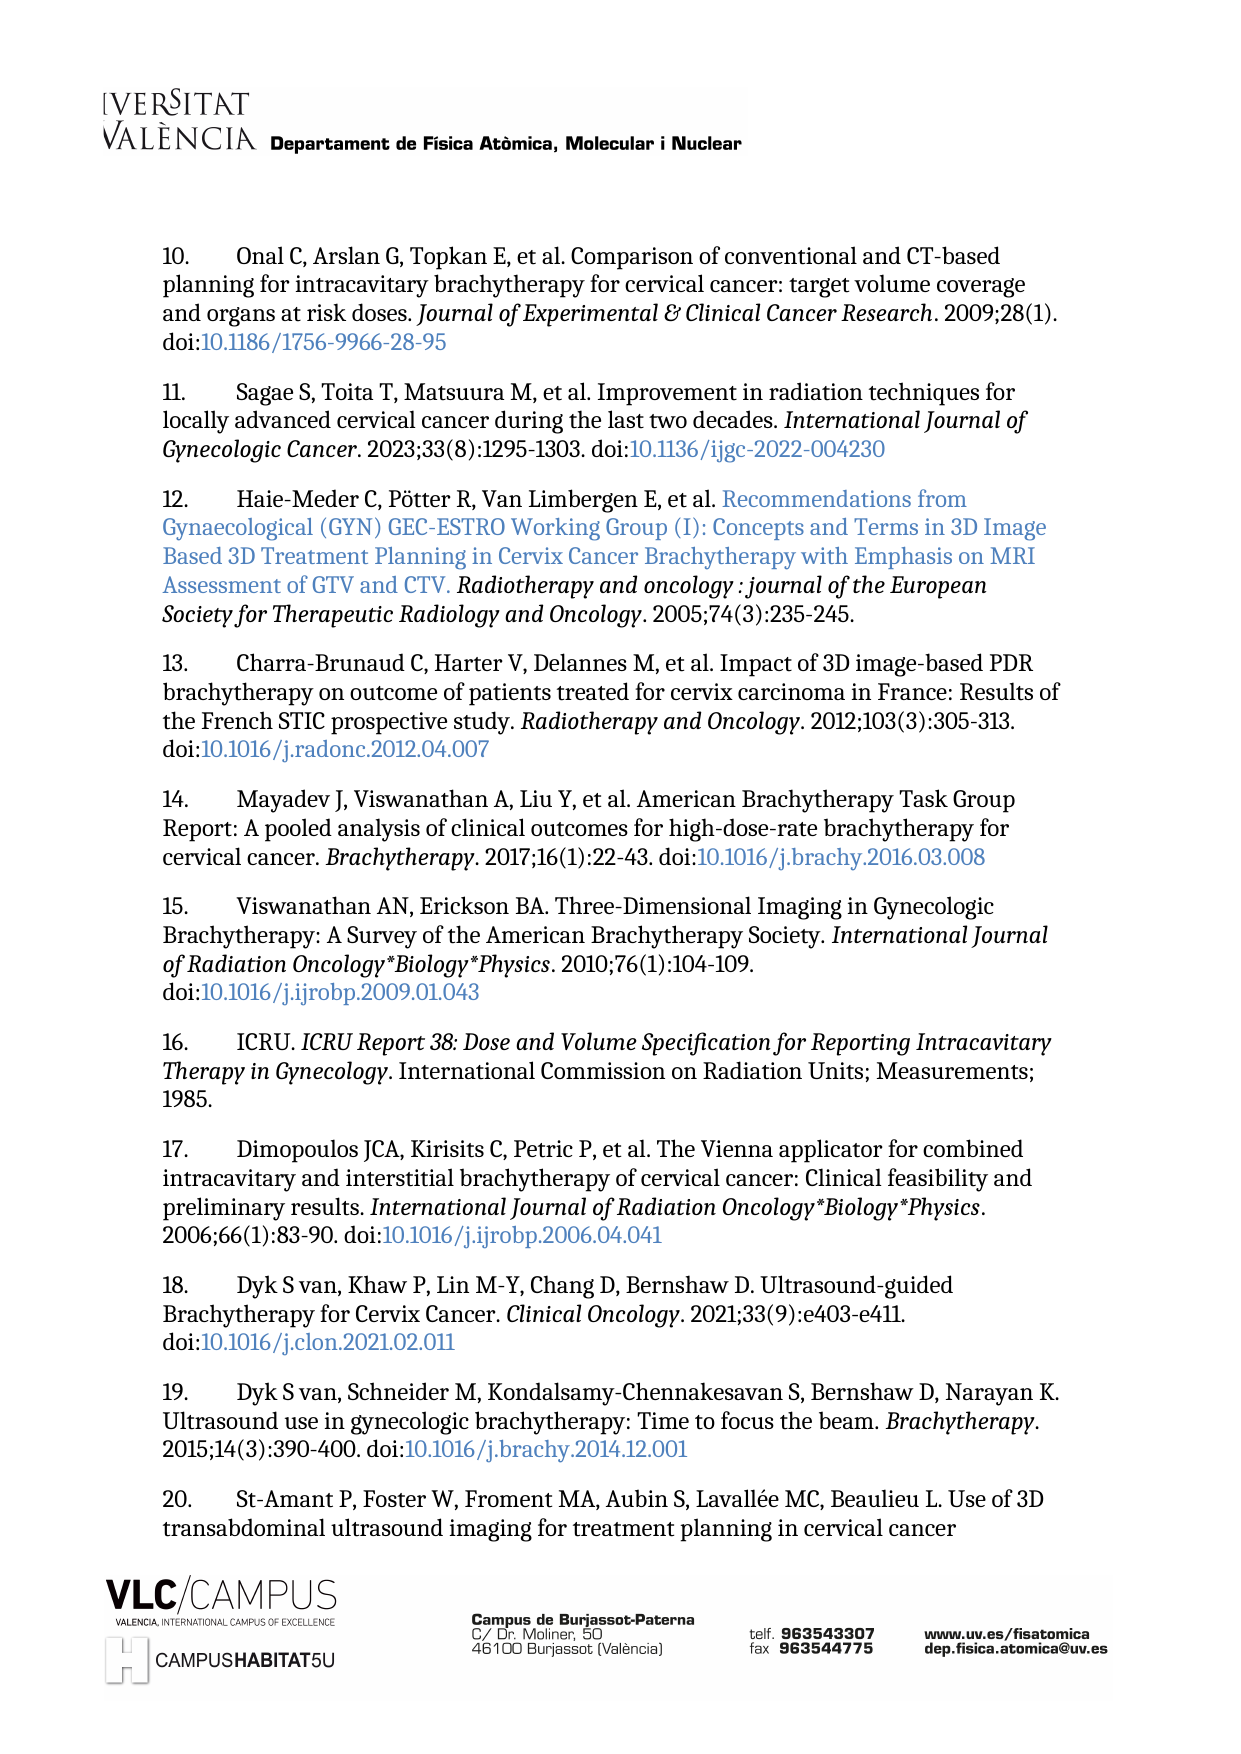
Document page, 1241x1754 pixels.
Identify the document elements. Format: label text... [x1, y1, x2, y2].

picture [103, 1575, 1113, 1701]
text 10. Onal C, Arslan G, Topkan E, et al. Comparison of conventional and CT-based planning for intracavitary brachytherapy for cervical cancer: target volume coverage and organs at risk doses. Journal of Experimental & Clinical Cancer Research. 2009;28(1). doi:10.1186/1756-9966-28-95 [162, 242, 1063, 357]
text 13. Charra-Brunaud C, Harter V, Delannes M, et al. Impact of 3D image-based PDR brachytherapy on outcome of patients treated for cervix carcinoma in France: Results of the French STIC prospective study. Radiotherapy and Oncology. 2012;103(3):305-313. doi:10.1016/j.radonc.2012.04.007 [162, 649, 1063, 764]
text 14. Mayadev J, Viswanathan A, Liu Y, et al. American Brachytherapy Task Group Report: A pooled analysis of clinical outcomes for high-dose-rate brachytherapy for cervical cancer. Brachytherapy. 2017;16(1):22-43. doi:10.1016/j.brachy.2016.03.008 [162, 785, 1063, 871]
text 12. Haie-Meder C, Pötter R, Van Limbergen E, et al. Recommendations from Gynaecological (GYN) GEC-ESTRO Working Group (I): Concepts and Terms in 3D Image Based 3D Treatment Planning in Cervix Cancer Brachytherapy with Emphasis on MRI Assessment of GTV and CTV. Radiotherapy and oncology : journal of the European Society for Therapeutic Radiology and Oncology. 2005;74(3):235-245. [162, 484, 1063, 628]
text 17. Dimopoulos JCA, Kirisits C, Petric P, et al. The Vienna applicator for combined intracavitary and interstitial brachytherapy of cervical cancer: Clinical feasibility and preliminary results. International Journal of Radiation Oncology*Biology*Physics. 2006;66(1):83-90. doi:10.1016/j.ijrobp.2006.04.041 [162, 1135, 1063, 1250]
text 11. Sagae S, Toita T, Matsuura M, et al. Improvement in radiation techniques for locally advanced cervical cancer during the last two decades. International Journal of Gynecologic Cancer. 2023;33(8):1295-1303. doi:10.1136/ijgc-2022-004230 [162, 377, 1063, 464]
text 19. Dyk S van, Schneider M, Kondalsamy-Chennakesavan S, Bernshaw D, Narayan K. Ultrasound use in gynecologic brachytherapy: Time to focus the beam. Brachytherapy. 2015;14(3):390-400. doi:10.1016/j.brachy.2014.12.001 [162, 1378, 1063, 1464]
text 18. Dyk S van, Khaw P, Lin M-Y, Chang D, Bernshaw D. Ultrasound-guided Brachytherapy for Cervix Cancer. Clinical Oncology. 2021;33(9):e403-e411. doi:10.1016/j.clon.2021.02.011 [162, 1271, 1063, 1357]
text 15. Viswanathan AN, Erickson BA. Three-Dimensional Imaging in Gynecologic Brachytherapy: A Survey of the American Brachytherapy Society. International Journal of Radiation Oncology*Biology*Physics. 2010;76(1):104-109. doi:10.1016/j.ijrobp.2009.01.043 [162, 892, 1063, 1007]
text 16. ICRU. ICRU Report 38: Dose and Volume Specification for Reporting Intracavitary Therapy in Gynecology. International Commission on Radiation Units; Measurements; 1985. [162, 1028, 1063, 1114]
picture [103, 87, 748, 156]
